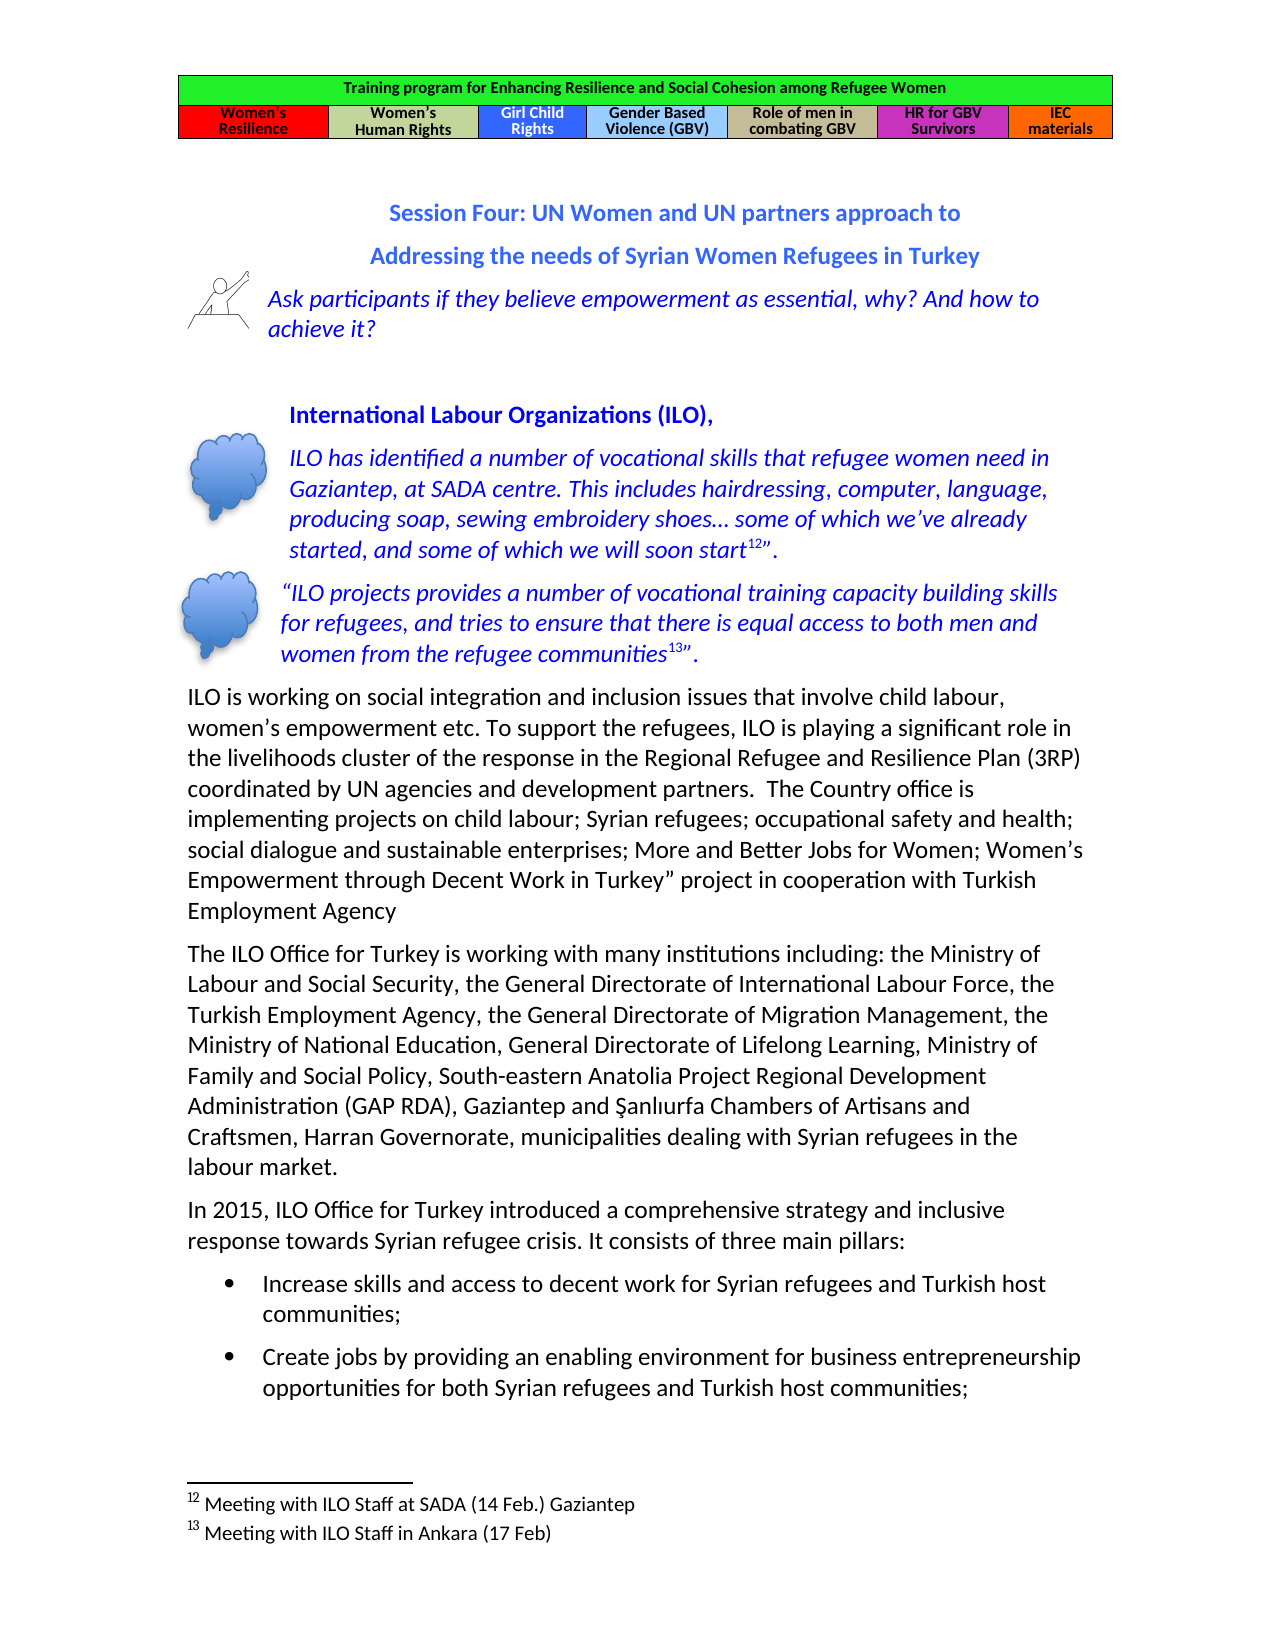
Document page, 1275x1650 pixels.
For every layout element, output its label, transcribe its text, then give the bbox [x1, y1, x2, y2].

text The ILO Office for Turkey is working with many institutions including: the Ministry of Labour and Social Security, the General Directorate of International Labour Force, the Turkish Employment Agency, the General Directorate of Migration Management, the Ministry of National Education, General Directorate of Lifelong Learning, Ministry of Family and Social Policy, South-eastern Anatolia Project Regional Development Administration (GAP RDA), Gaziantep and Şanlıurfa Chambers of Artisans and Craftsmen, Harran Governorate, municipalities dealing with Syrian refugees in the labour market. [187, 938, 1087, 1182]
text Addressing the needs of Syrian Women Refugees in Turkey [262, 240, 1087, 270]
text In 2015, ILO Office for Turkey introduced a comprehensive strategy and inclusive response towards Syrian refugee crisis. It consists of three main pillars: [187, 1194, 1087, 1256]
list Increase skills and access to decent work for Syrian refugees and Turkish host communities; [225, 1268, 1087, 1329]
text Session Four: UN Women and UN partners approach to [262, 197, 1087, 227]
text International Labour Organizations (ILO), [187, 399, 1087, 430]
text ILO has identified a number of vocational skills that refugee women need in Gaziantep, at SADA centre. This includes hairdressing, computer, language, producing soap, sewing embroidery shoes… some of which we’ve already started, and some of which we will soon start”. [187, 442, 1087, 564]
list Create jobs by providing an enabling environment for business entrepreneurship opportunities for both Syrian refugees and Turkish host communities; [225, 1342, 1087, 1403]
text Ask participants if they believe empowerment as essential, why? And how to achieve it? [187, 283, 1087, 344]
text ILO is working on social integration and inclusion issues that involve child labour, women’s empowerment etc. To support the refugees, ILO is playing a significant role in the livelihoods cluster of the response in the Regional Refugee and Resilience Plan (3RP) coordinated by UN agencies and development partners. The Country office is implementing projects on child labour; Syrian refugees; occupational safety and health; social dialogue and sustainable enterprises; More and Better Jobs for Women; Women’s Empowerment through Decent Work in Turkey” project in cooperation with Turkish Employment Agency [187, 681, 1087, 925]
text “ILO projects provides a number of vocational training capacity building skills for refugees, and tries to ensure that there is equal access to both men and women from the refugee communities”. [187, 577, 1087, 669]
picture [187, 271, 249, 329]
